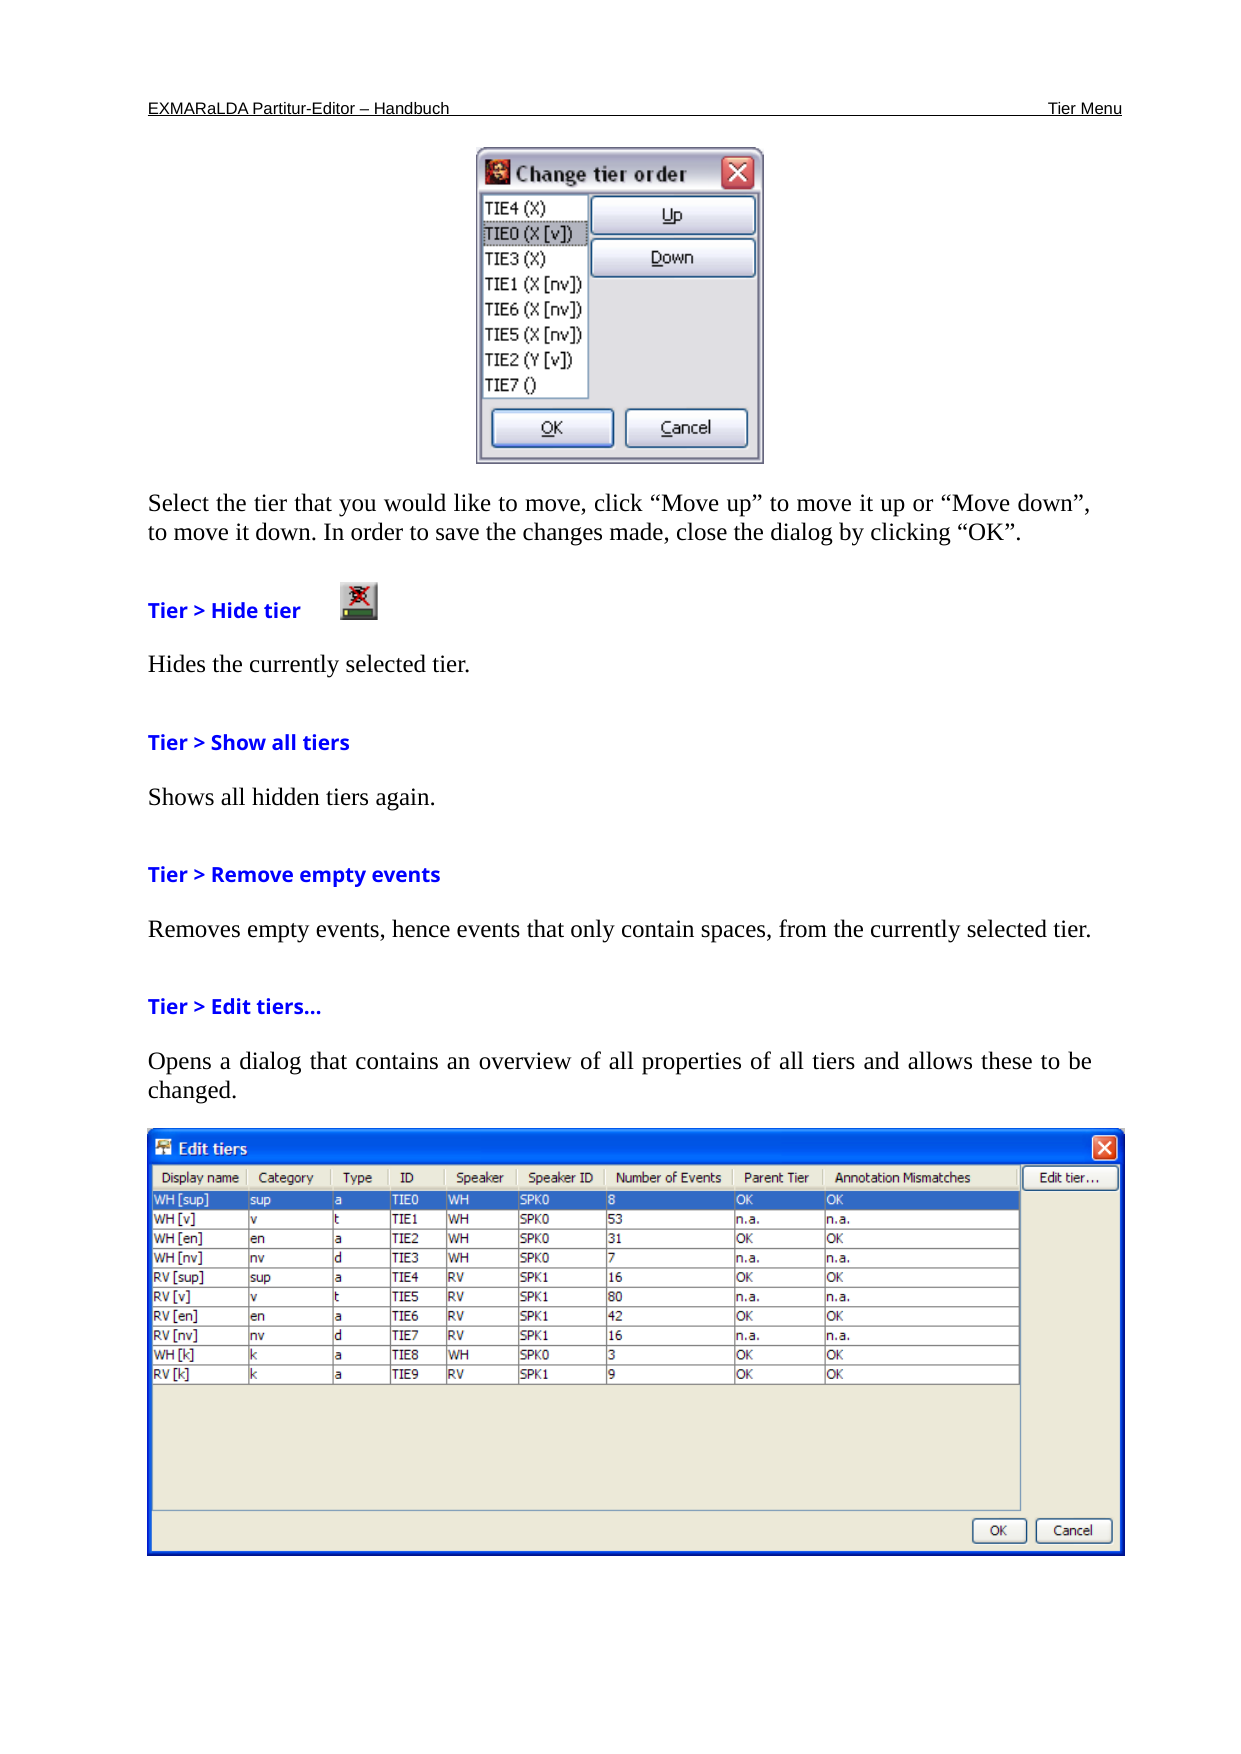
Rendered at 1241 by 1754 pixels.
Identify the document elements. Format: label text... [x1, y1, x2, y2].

text Opens a dialog that contains an overview of all properties of all tiers and allows these to be changed. [148, 1046, 1093, 1103]
picture [476, 147, 764, 464]
text Removes empty events, hence events that only contain spaces, from the currently selected tier. [148, 914, 1093, 942]
subtitle Tier > Show all tiers [148, 728, 1093, 757]
text Shows all hidden tiers again. [148, 782, 1093, 810]
picture [340, 582, 378, 620]
subtitle Tier > Hide tier [148, 596, 1093, 624]
subtitle Tier > Edit tiers… [148, 992, 1093, 1021]
text Hides the currently selected tier. [148, 649, 1093, 678]
subtitle Tier > Remove empty events [148, 860, 1093, 889]
text Select the tier that you would like to move, click “Move up” to move it up or “Move down”, to move it down. In order to save the changes made, close the dialog by clicking “OK”. [148, 488, 1093, 546]
picture [147, 1128, 1125, 1556]
